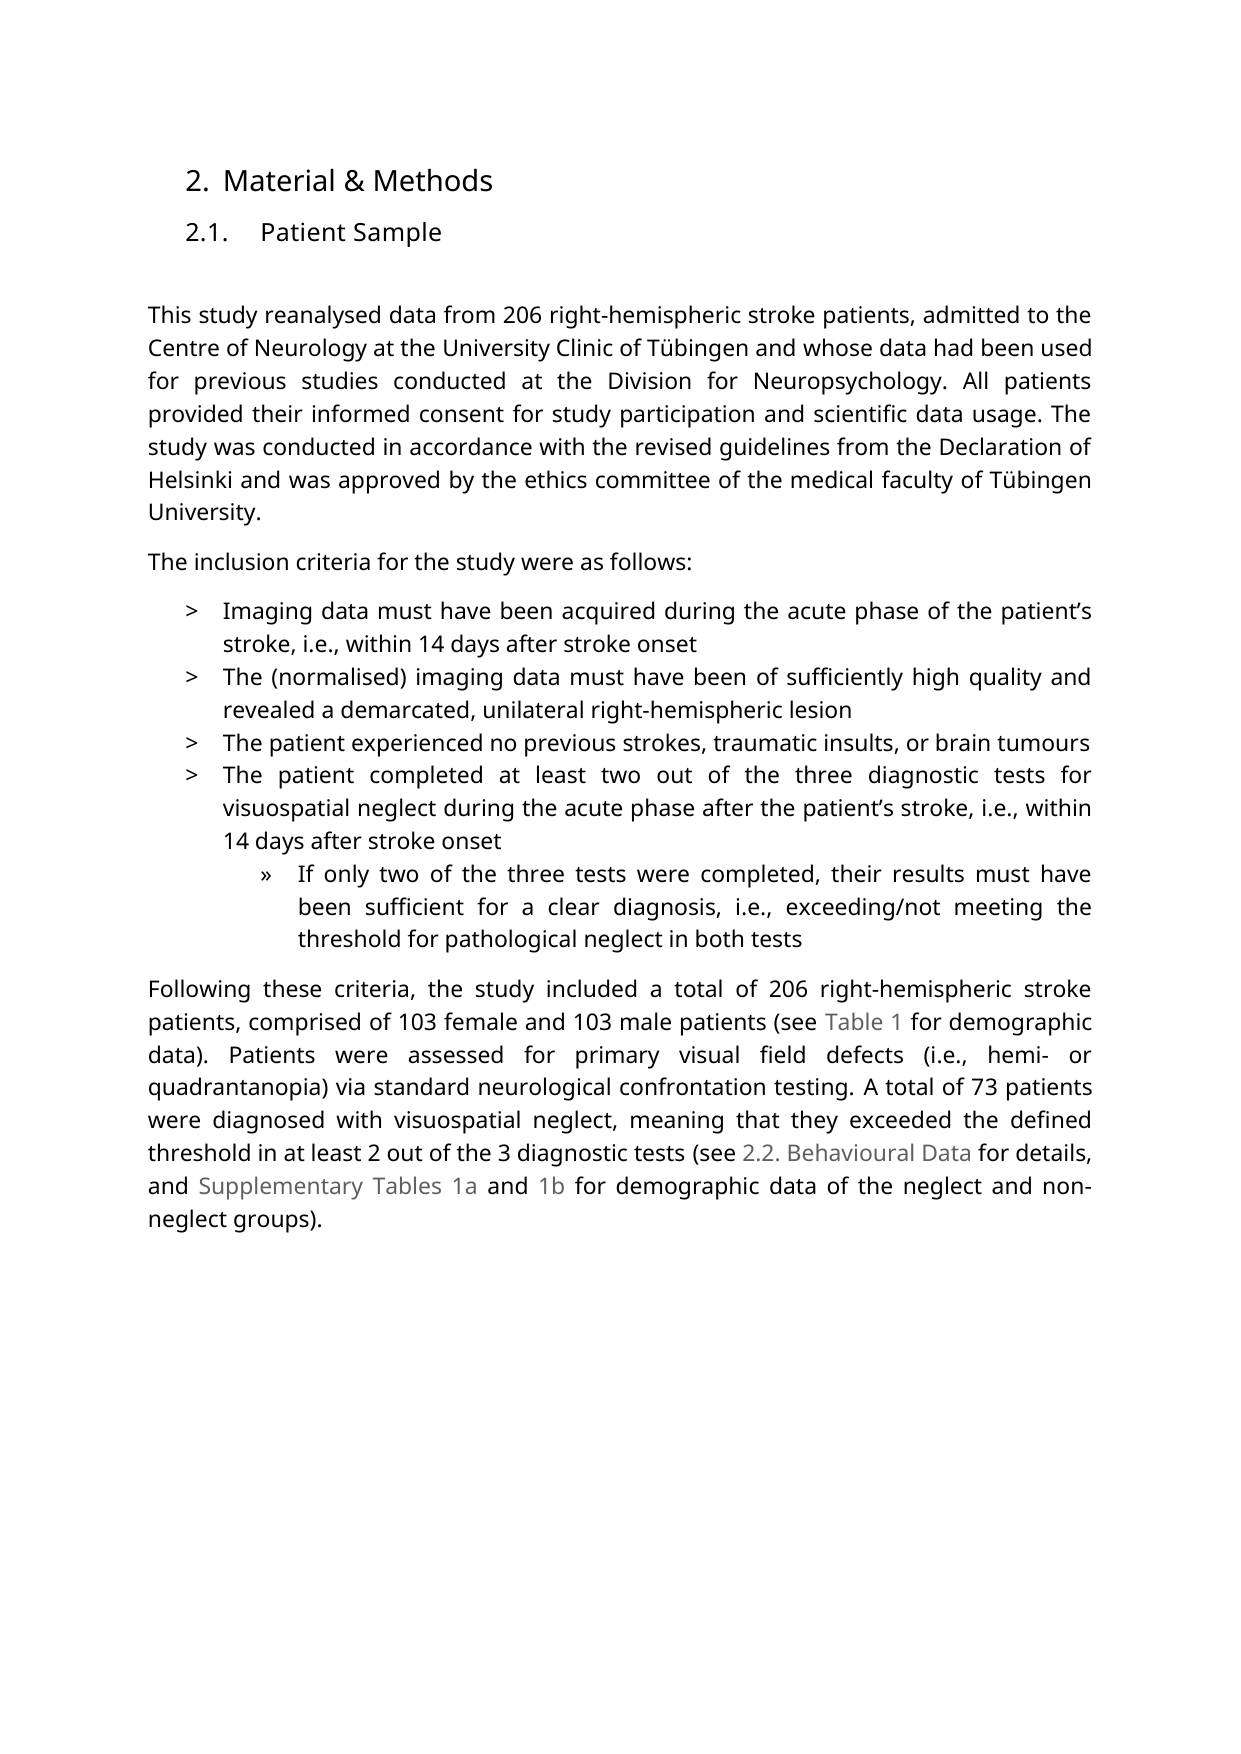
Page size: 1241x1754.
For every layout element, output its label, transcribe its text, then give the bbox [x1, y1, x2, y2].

subtitle Patient Sample [185, 214, 1093, 248]
subtitle Material & Methods [185, 160, 1093, 200]
list Imaging data must have been acquired during the acute phase of the patient’s stroke, i.e., within 14 days after stroke onset [185, 595, 1093, 659]
list The patient completed at least two out of the three diagnostic tests for visuospatial neglect during the acute phase after the patient’s stroke, i.e., within 14 days after stroke onset [185, 759, 1093, 856]
list The patient experienced no previous strokes, traumatic insults, or brain tumours [185, 727, 1093, 758]
list The (normalised) imaging data must have been of sufficiently high quality and revealed a demarcated, unilateral right-hemispheric lesion [185, 661, 1093, 725]
text Following these criteria, the study included a total of 206 right-hemispheric stroke patients, comprised of 103 female and 103 male patients (see Table 1 for demographic data). Patients were assessed for primary visual field defects (i.e., hemi- or quadrantanopia) via standard neurological confrontation testing. A total of 73 patients were diagnosed with visuospatial neglect, meaning that they exceeded the defined threshold in at least 2 out of the 3 diagnostic tests (see 2.2. Behavioural Data for details, and Supplementary Tables 1a and 1b for demographic data of the neglect and non-neglect groups). [148, 973, 1093, 1234]
text The inclusion criteria for the study were as follows: [148, 546, 1093, 577]
text This study reanalysed data from 206 right-hemispheric stroke patients, admitted to the Centre of Neurology at the University Clinic of Tübingen and whose data had been used for previous studies conducted at the Division for Neuropsychology. All patients provided their informed consent for study participation and scientific data usage. The study was conducted in accordance with the revised guidelines from the Declaration of Helsinki and was approved by the ethics committee of the medical faculty of Tübingen University. [148, 299, 1093, 528]
list If only two of the three tests were completed, their results must have been sufficient for a clear diagnosis, i.e., exceeding/not meeting the threshold for pathological neglect in both tests [260, 858, 1093, 955]
